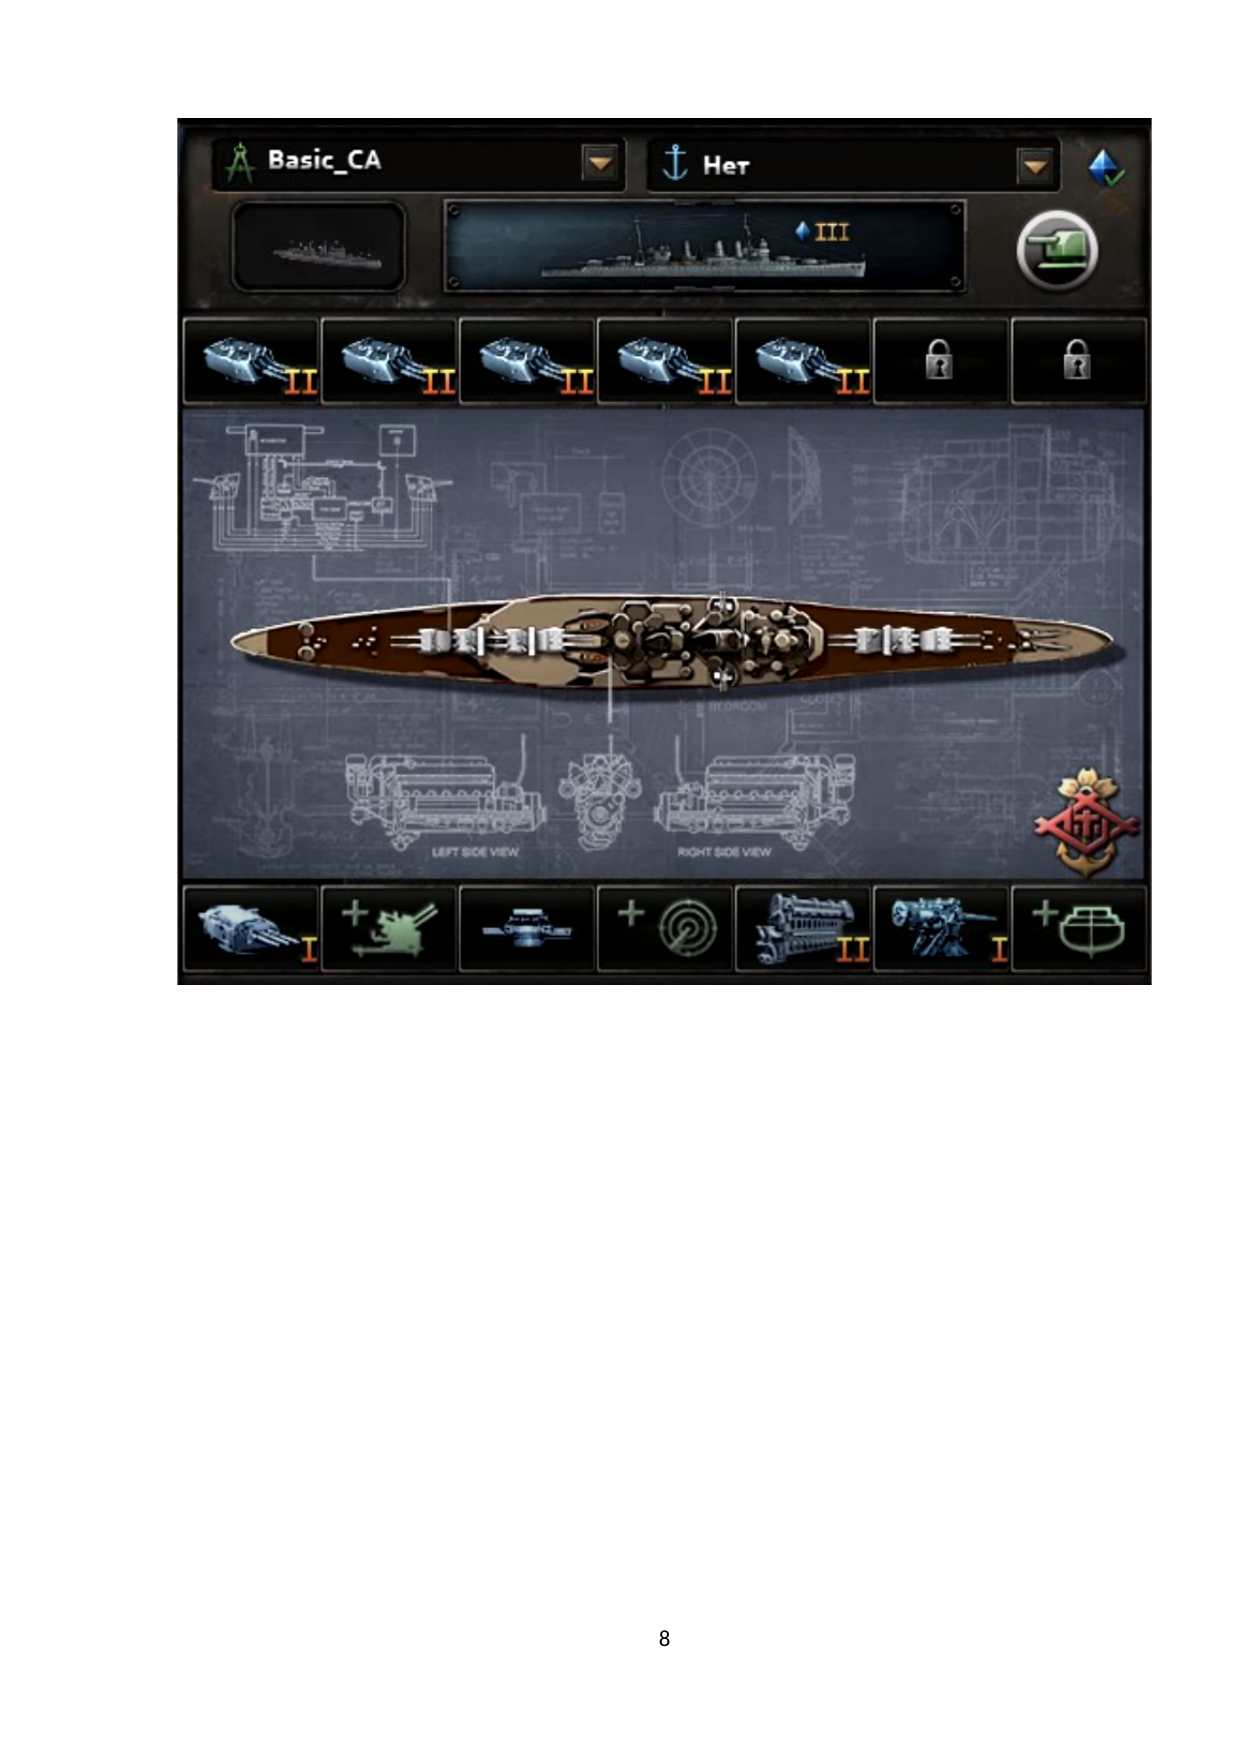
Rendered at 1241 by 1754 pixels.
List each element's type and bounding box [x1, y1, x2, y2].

picture [177, 118, 1152, 985]
